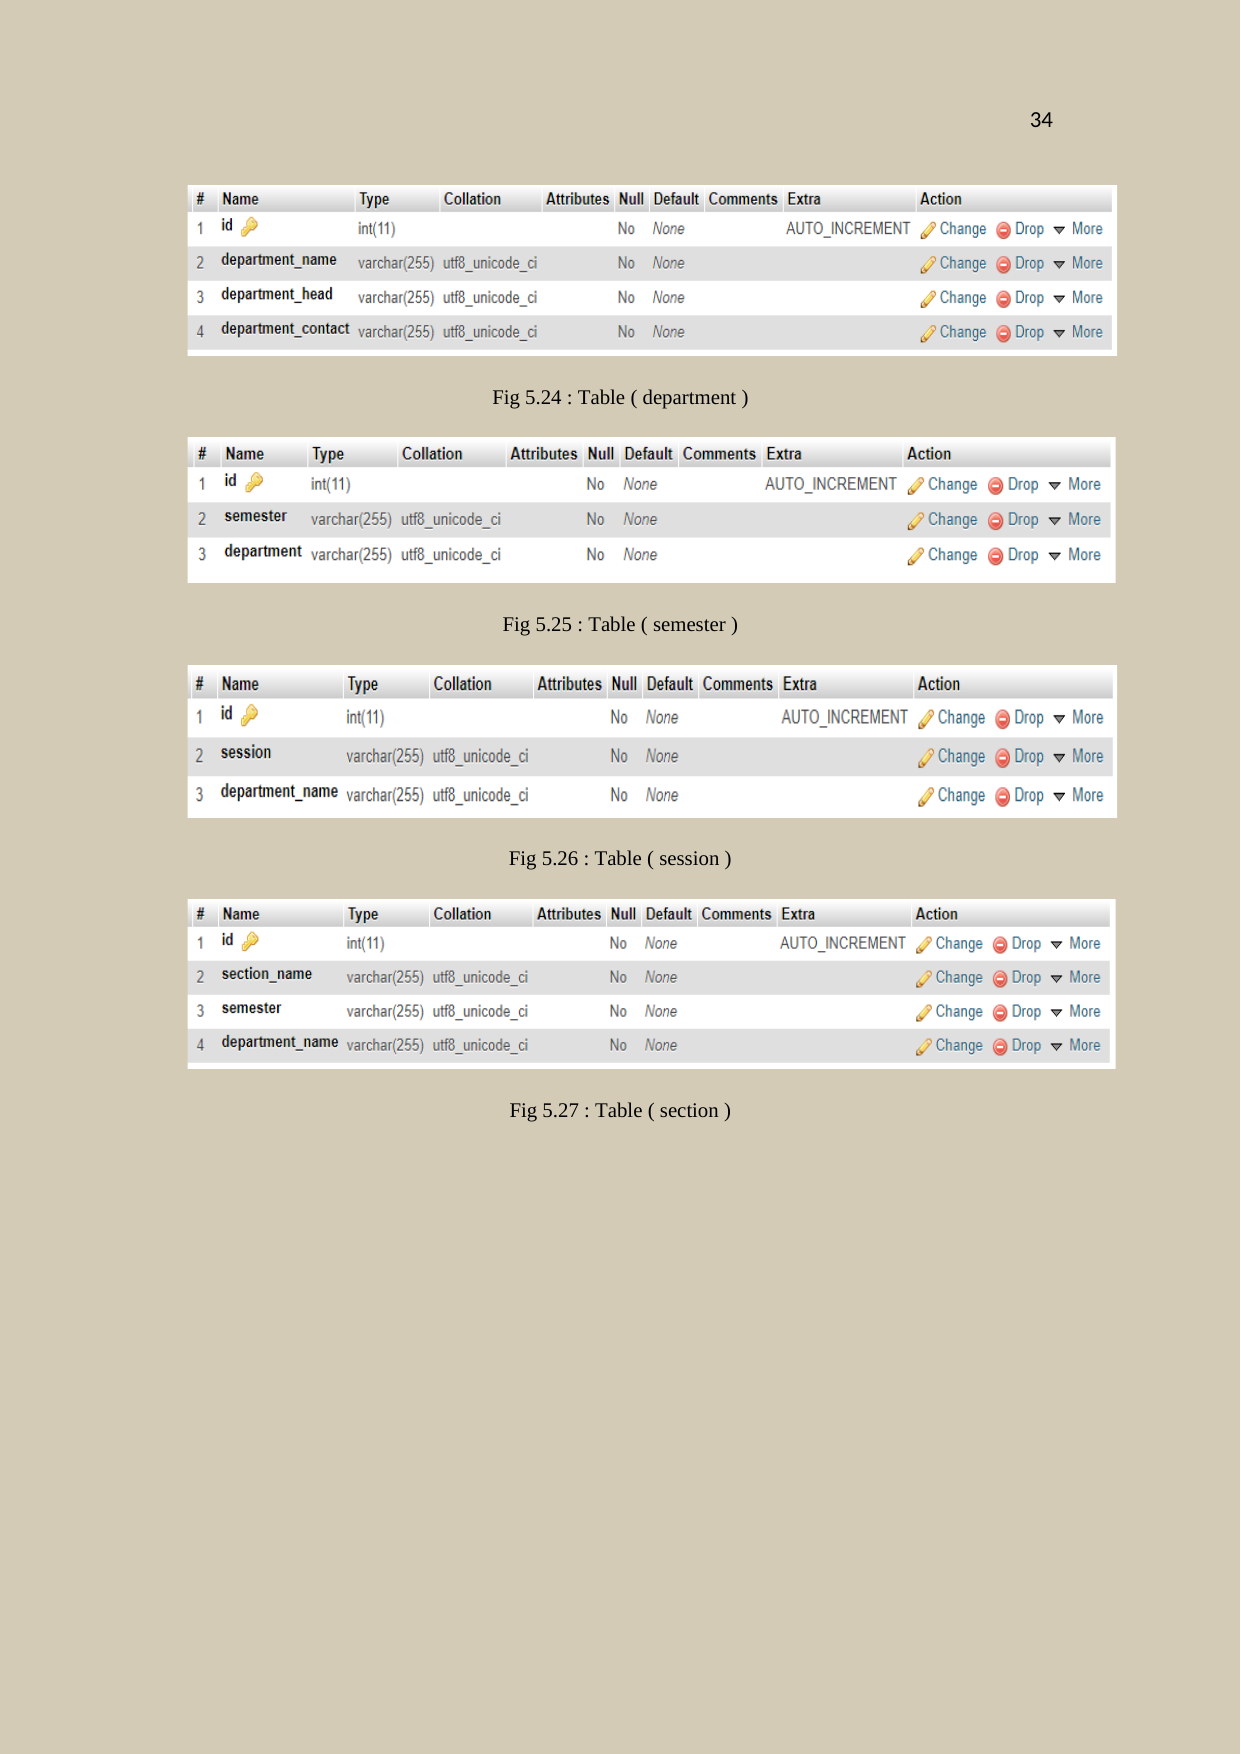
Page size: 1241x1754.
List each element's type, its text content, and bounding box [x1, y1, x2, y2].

picture [187, 437, 1116, 583]
text Fig 5.26 : Table ( session ) [262, 846, 978, 870]
picture [187, 665, 1118, 818]
text Fig 5.24 : Table ( department ) [262, 384, 978, 409]
picture [187, 185, 1118, 356]
text Fig 5.25 : Table ( semester ) [262, 612, 978, 636]
text Fig 5.27 : Table ( section ) [262, 1098, 978, 1122]
picture [187, 899, 1116, 1069]
